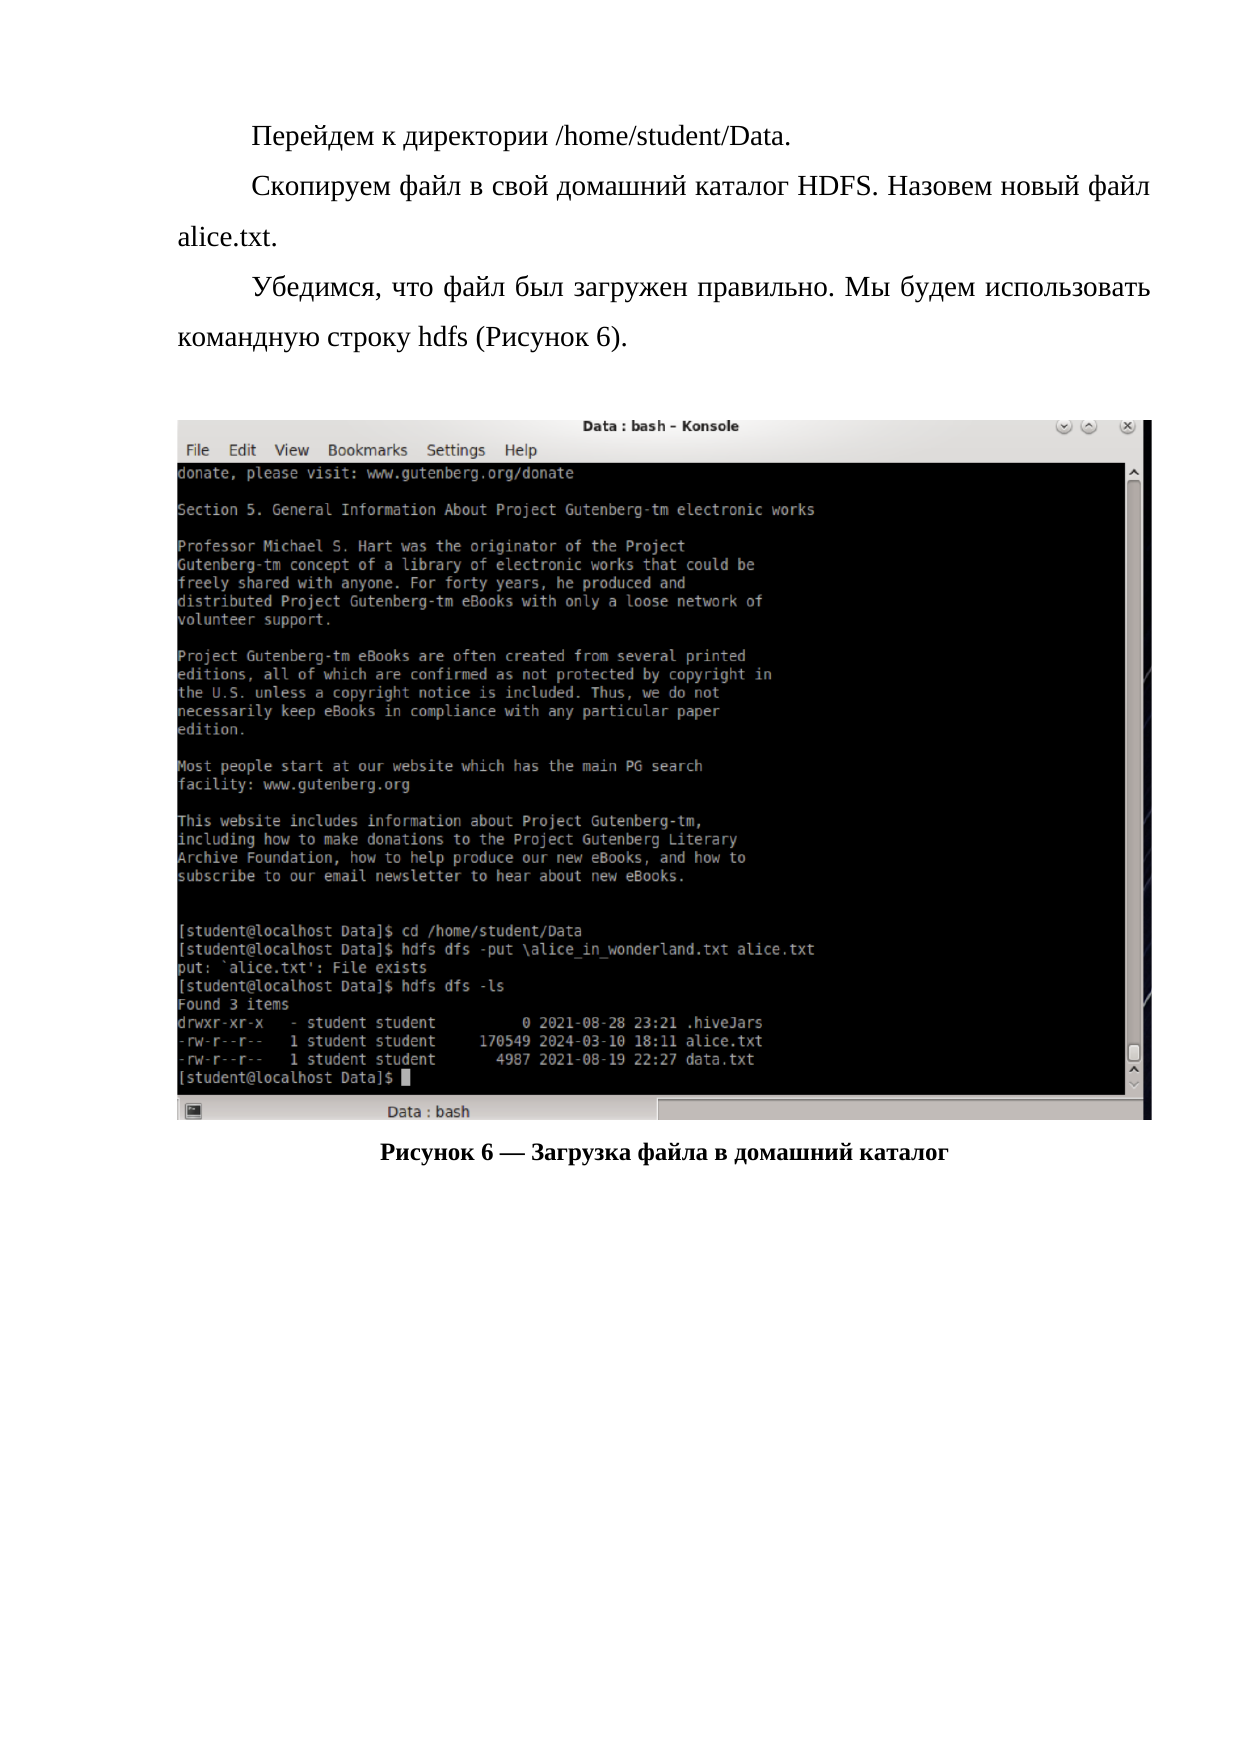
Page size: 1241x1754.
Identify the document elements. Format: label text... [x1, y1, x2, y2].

text Убедимся, что файл был загружен правильно. Мы будем использовать командную строку hdfs (Рисунок 6). [177, 269, 1152, 353]
picture [177, 420, 1152, 1120]
text Скопируем файл в свой домашний каталог HDFS. Назовем новый файл alice.txt. [177, 168, 1152, 252]
text Рисунок 6 — Загрузка файла в домашний каталог [177, 1137, 1152, 1166]
text Перейдем к директории /home/student/Data. [177, 118, 1152, 152]
